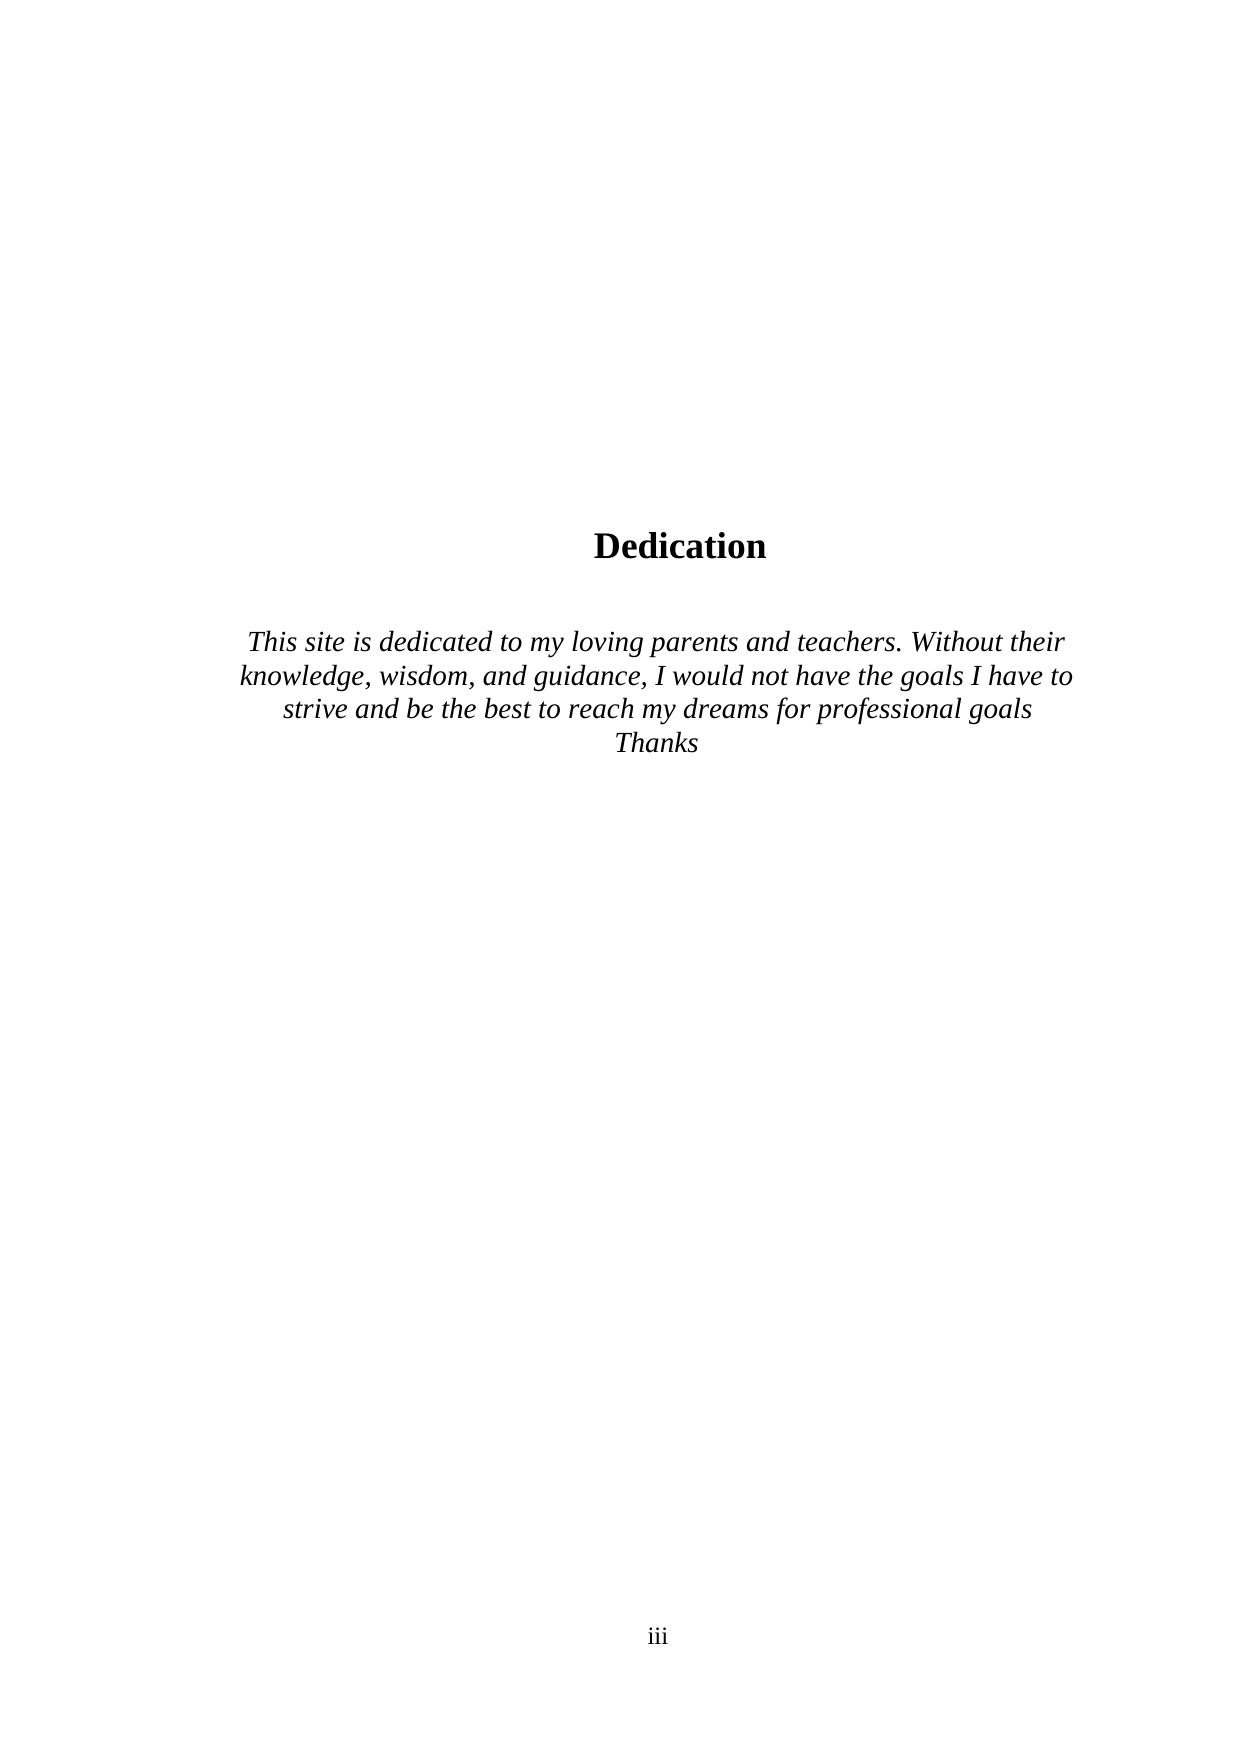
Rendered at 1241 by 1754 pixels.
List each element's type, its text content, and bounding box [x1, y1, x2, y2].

text This site is dedicated to my loving parents and teachers. Without their knowledge, wisdom, and guidance, I would not have the goals I have to strive and be the best to reach my dreams for professional goals [225, 624, 1090, 725]
text Thanks [225, 725, 1090, 758]
subtitle Dedication [270, 524, 1090, 567]
